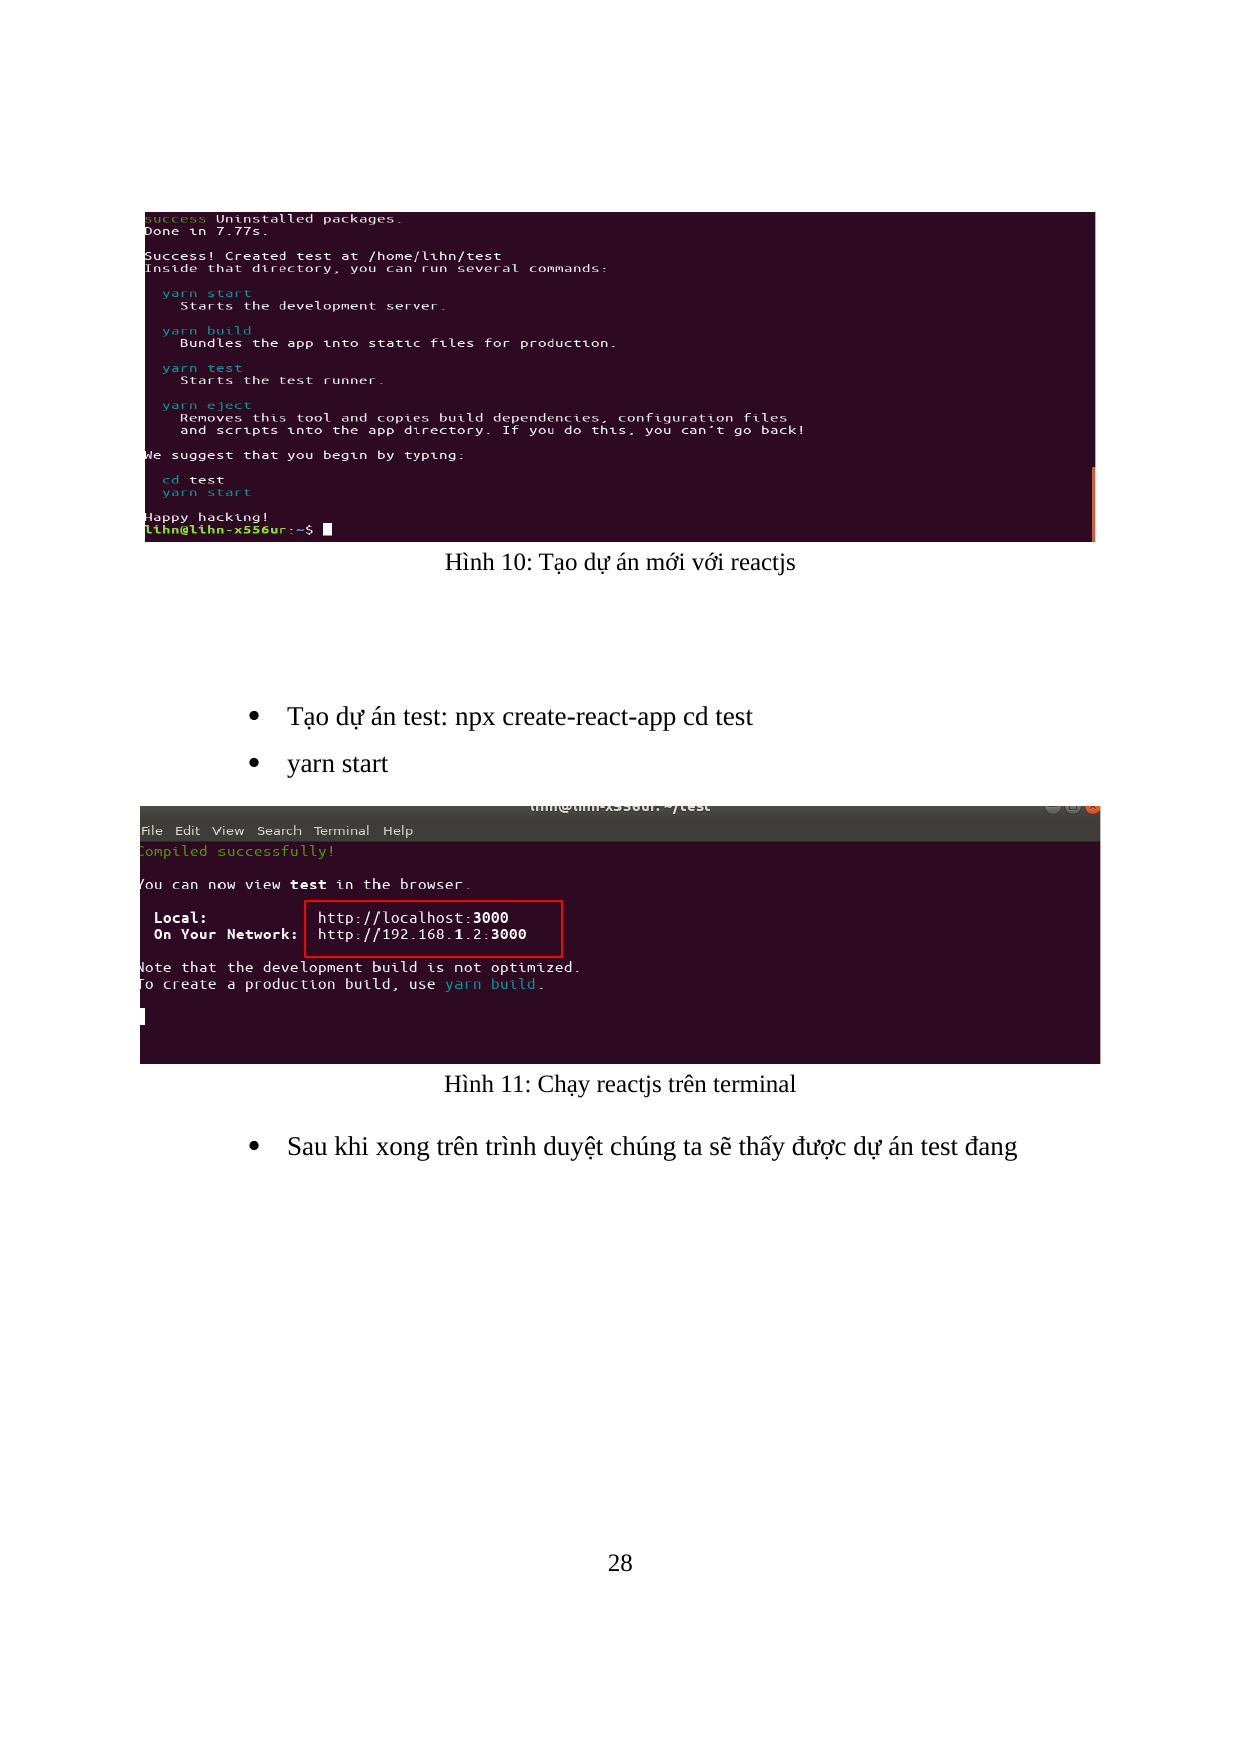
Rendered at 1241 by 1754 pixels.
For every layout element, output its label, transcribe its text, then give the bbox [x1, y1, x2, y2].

picture [145, 212, 1096, 542]
picture [140, 806, 1101, 1064]
list yarn start [249, 747, 1122, 778]
